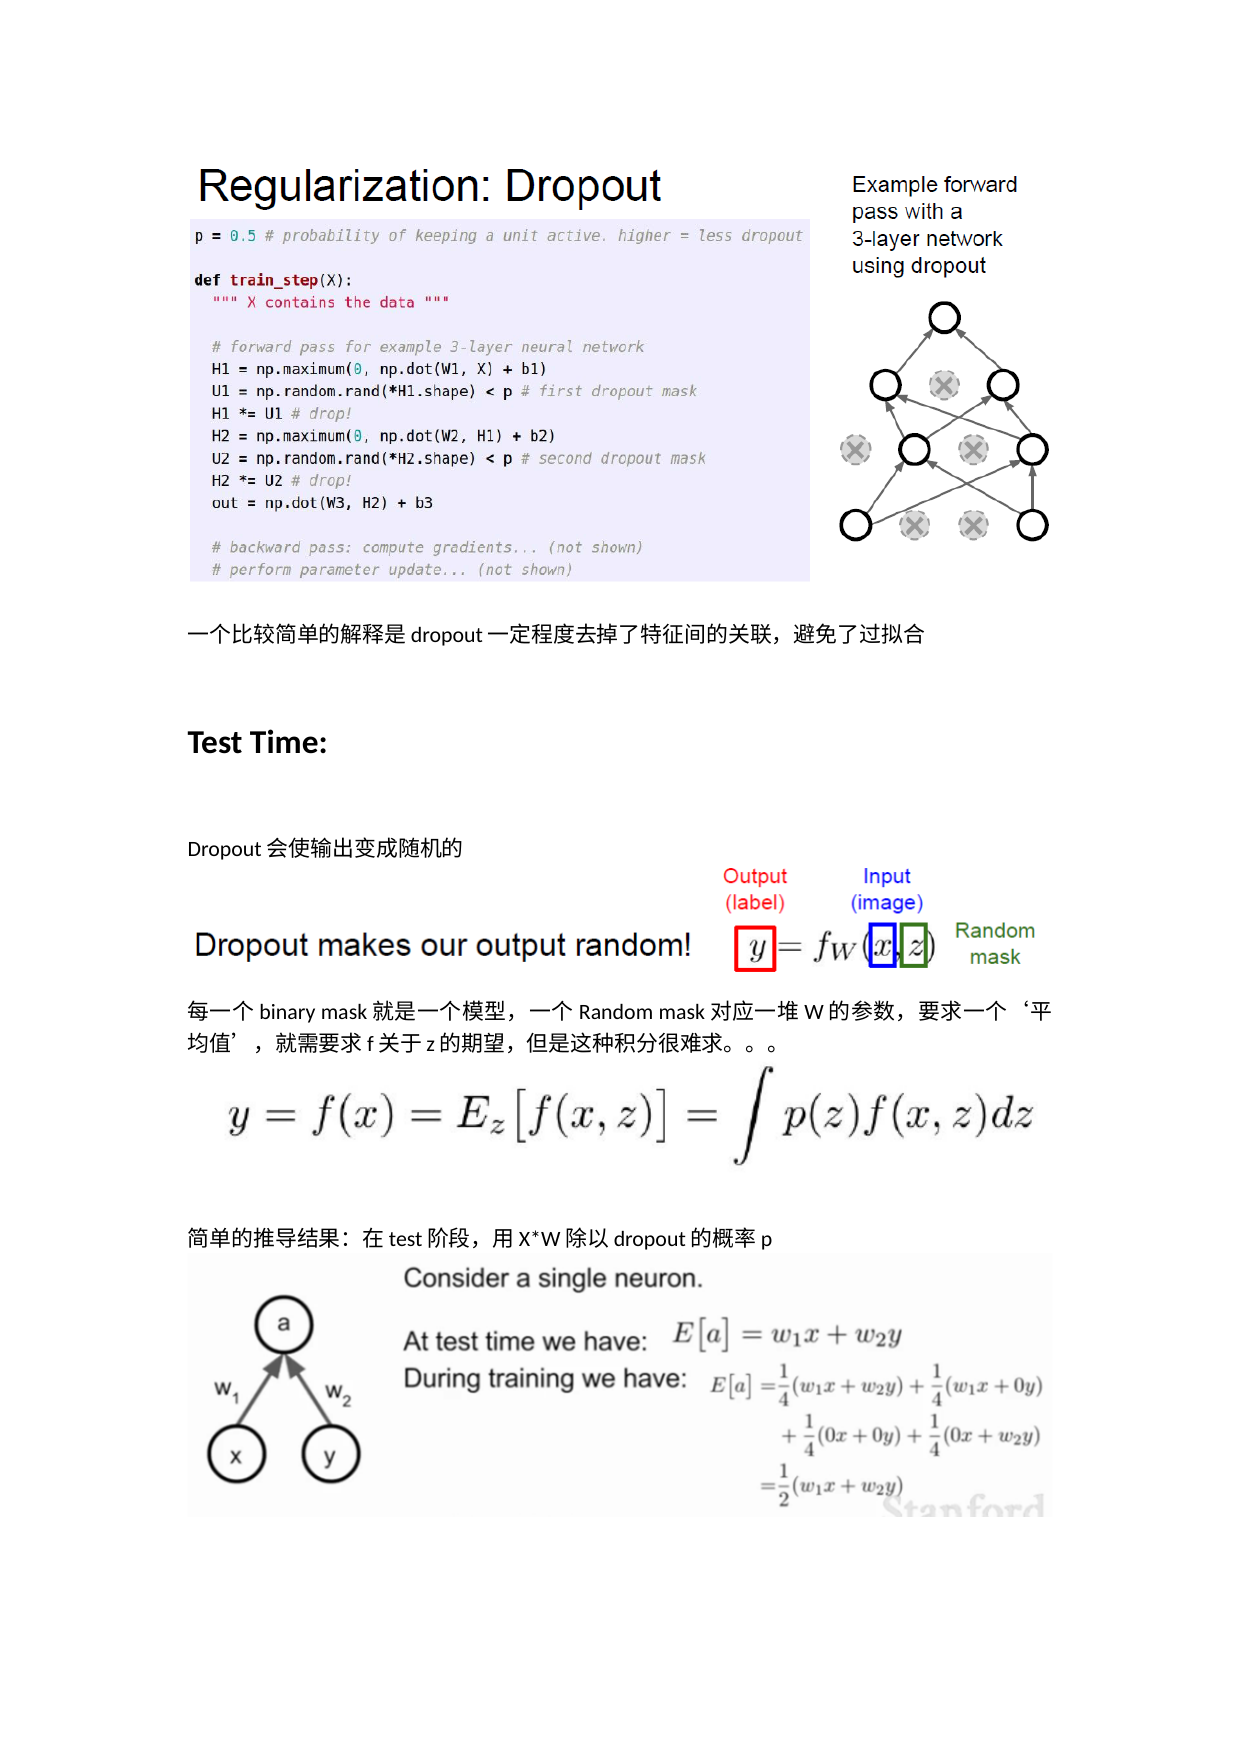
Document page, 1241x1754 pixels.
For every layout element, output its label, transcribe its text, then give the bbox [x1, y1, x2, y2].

text 每一个binary mask就是一个模型，一个Random mask对应一堆W的参数，要求一个‘平均值’，就需要求f关于z的期望，但是这种积分很难求。。。 [187, 993, 1053, 1058]
picture [187, 863, 1053, 979]
text Dropout 会使输出变成随机的 [187, 831, 1053, 863]
picture [187, 1253, 1053, 1517]
subtitle Test Time: [187, 709, 1053, 774]
text 简单的推导结果：在test阶段，用X*W 除以dropout 的概率p [187, 1221, 1053, 1253]
picture [187, 1058, 1053, 1181]
picture [187, 162, 1053, 582]
text 一个比较简单的解释是dropout一定程度去掉了特征间的关联，避免了过拟合 [187, 617, 1053, 649]
